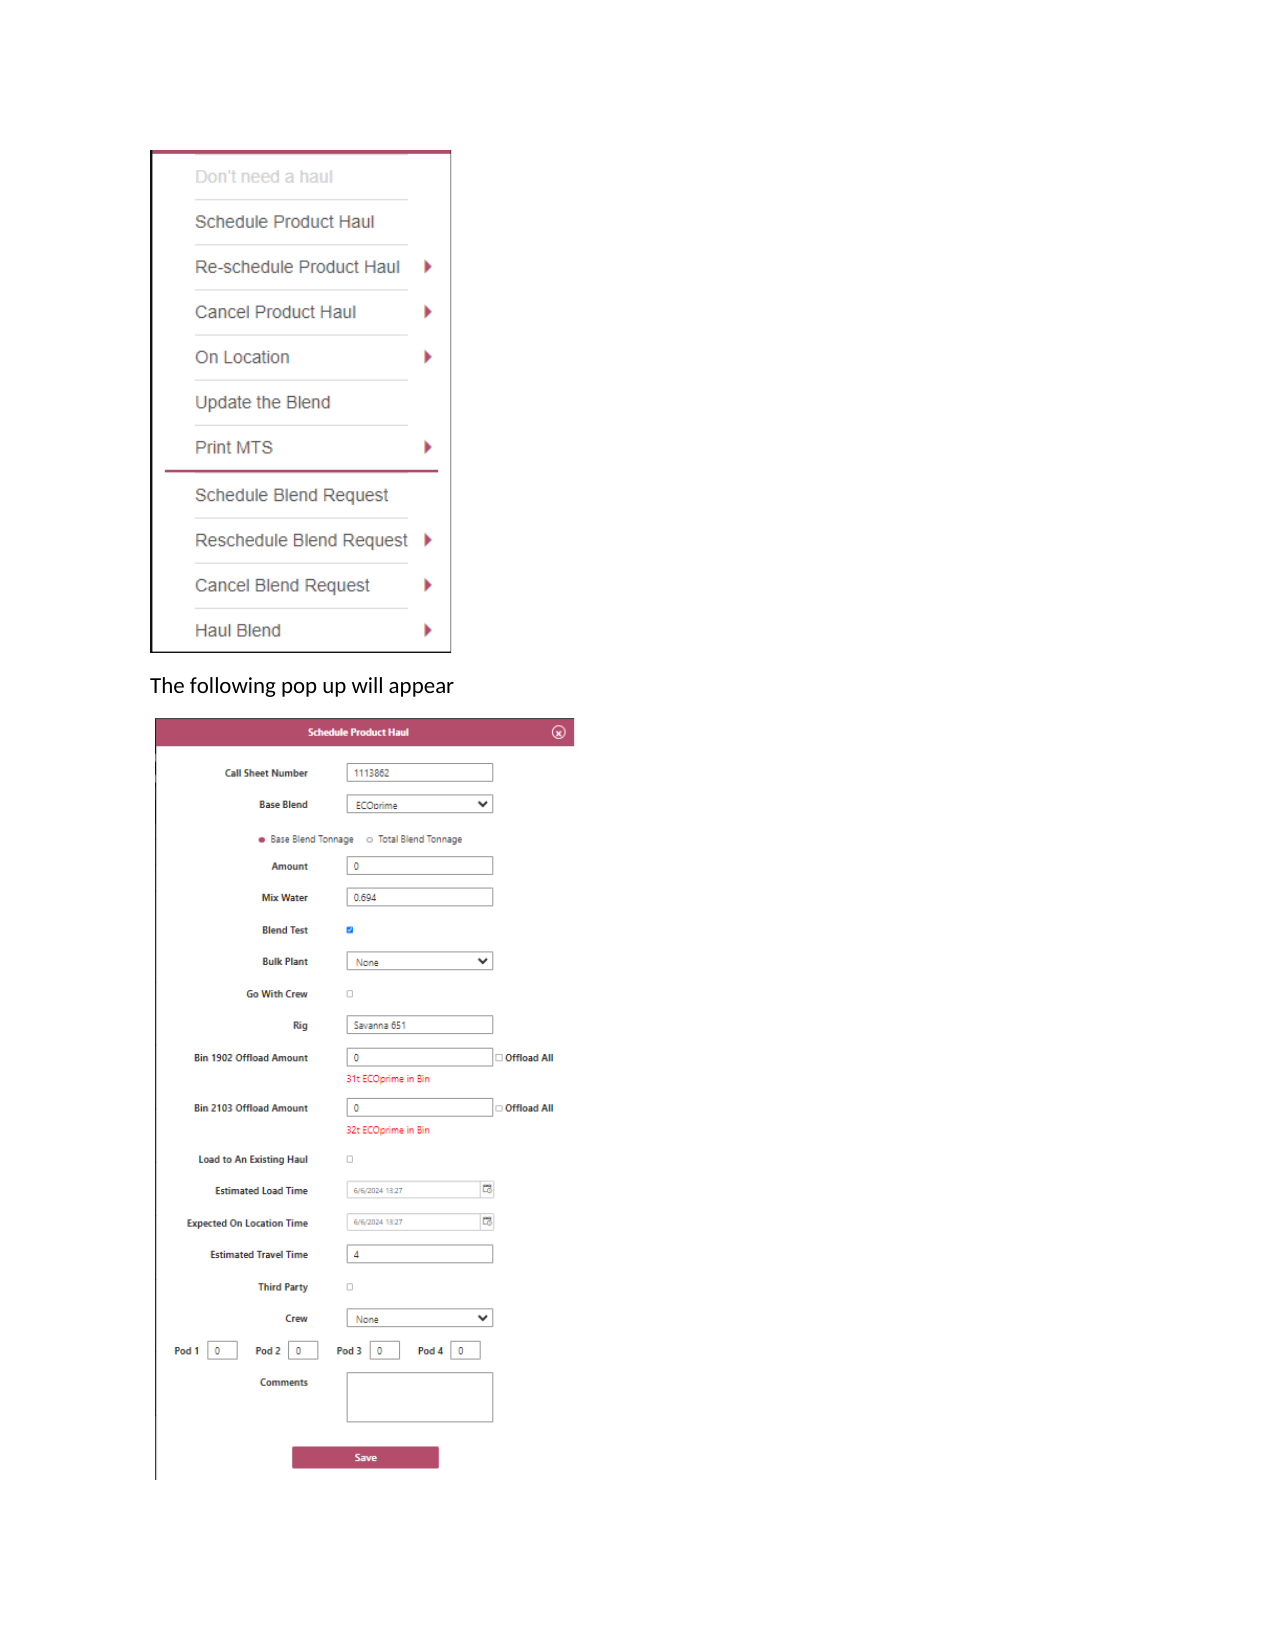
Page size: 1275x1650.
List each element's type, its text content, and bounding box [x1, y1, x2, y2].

picture [155, 718, 575, 1480]
picture [150, 150, 452, 653]
text The following pop up will appear [150, 671, 1125, 699]
